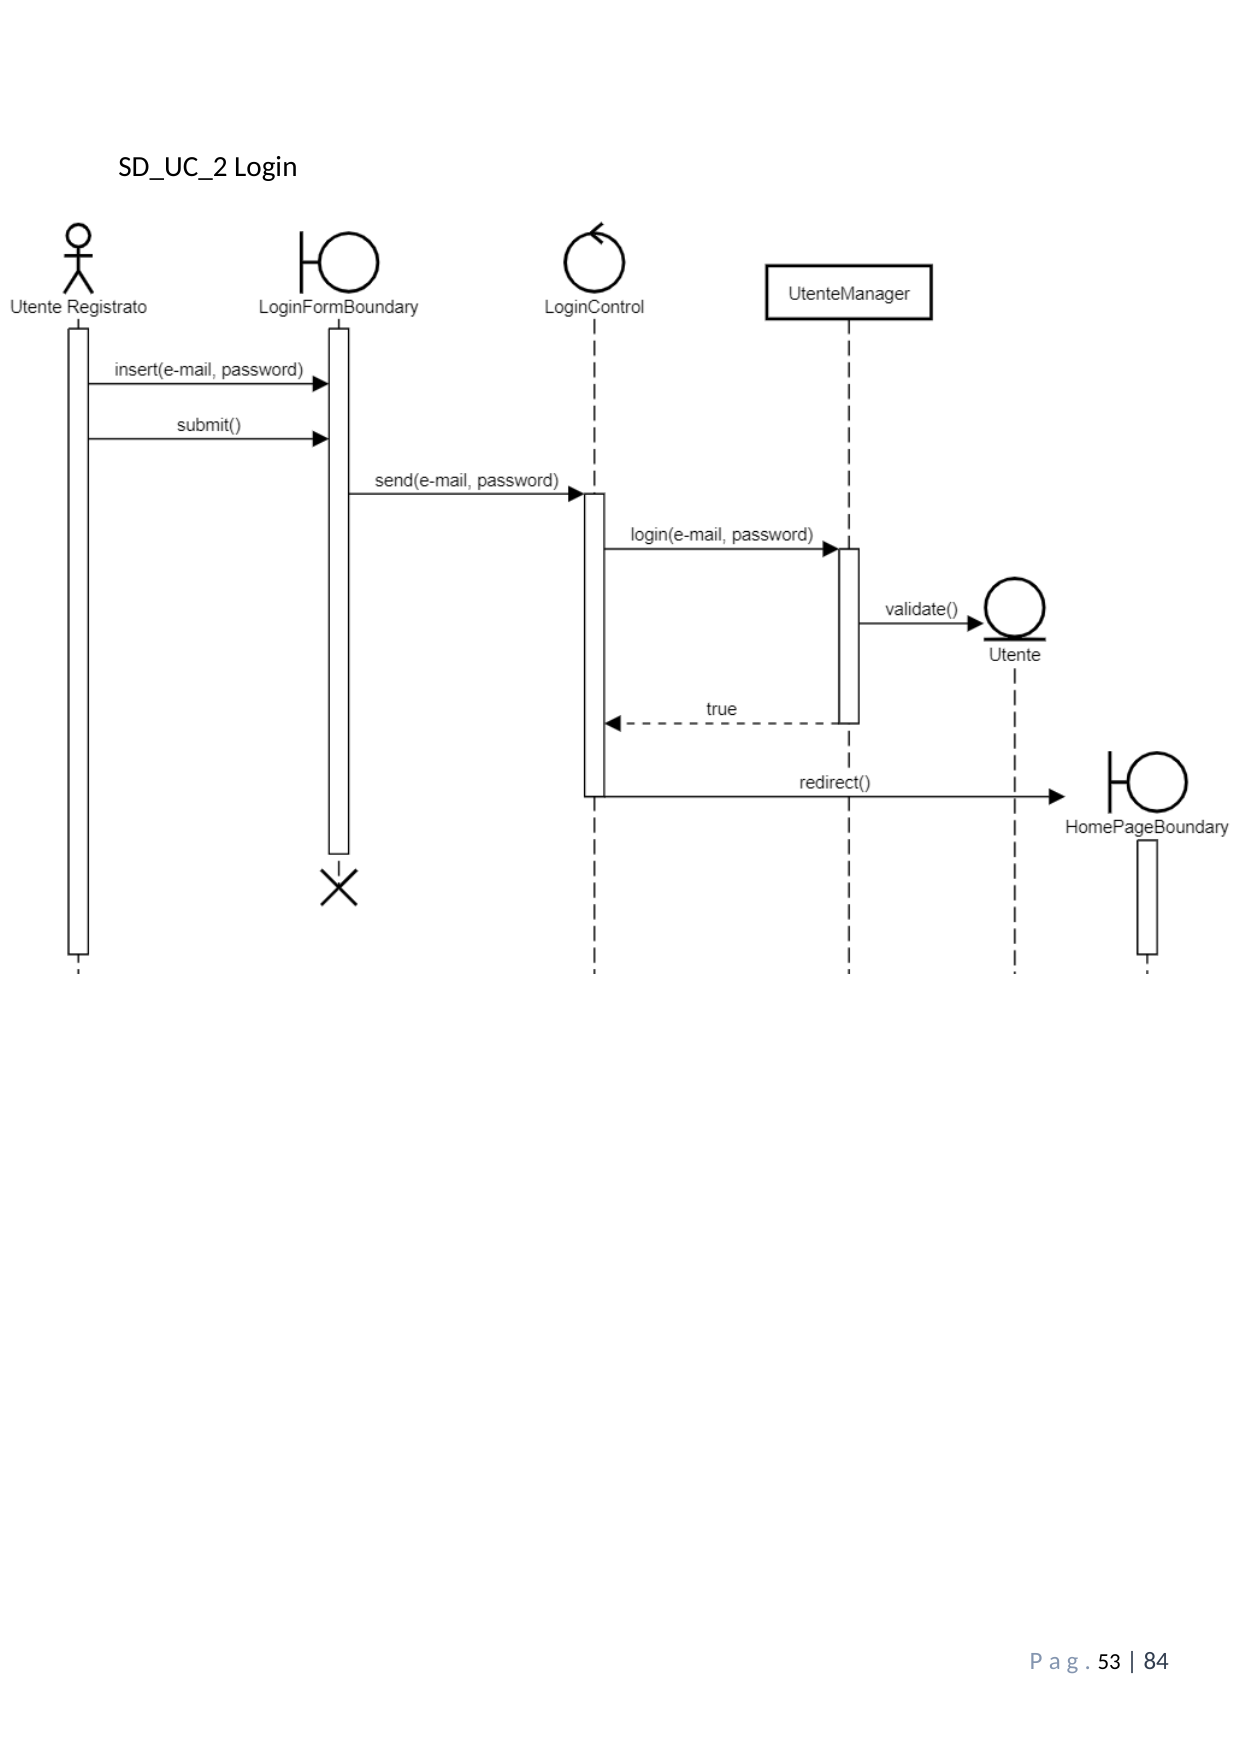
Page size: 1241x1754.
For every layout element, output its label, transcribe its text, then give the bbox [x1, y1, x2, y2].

text SD_UC_2 Login [118, 148, 1122, 183]
picture [0, 212, 1238, 974]
